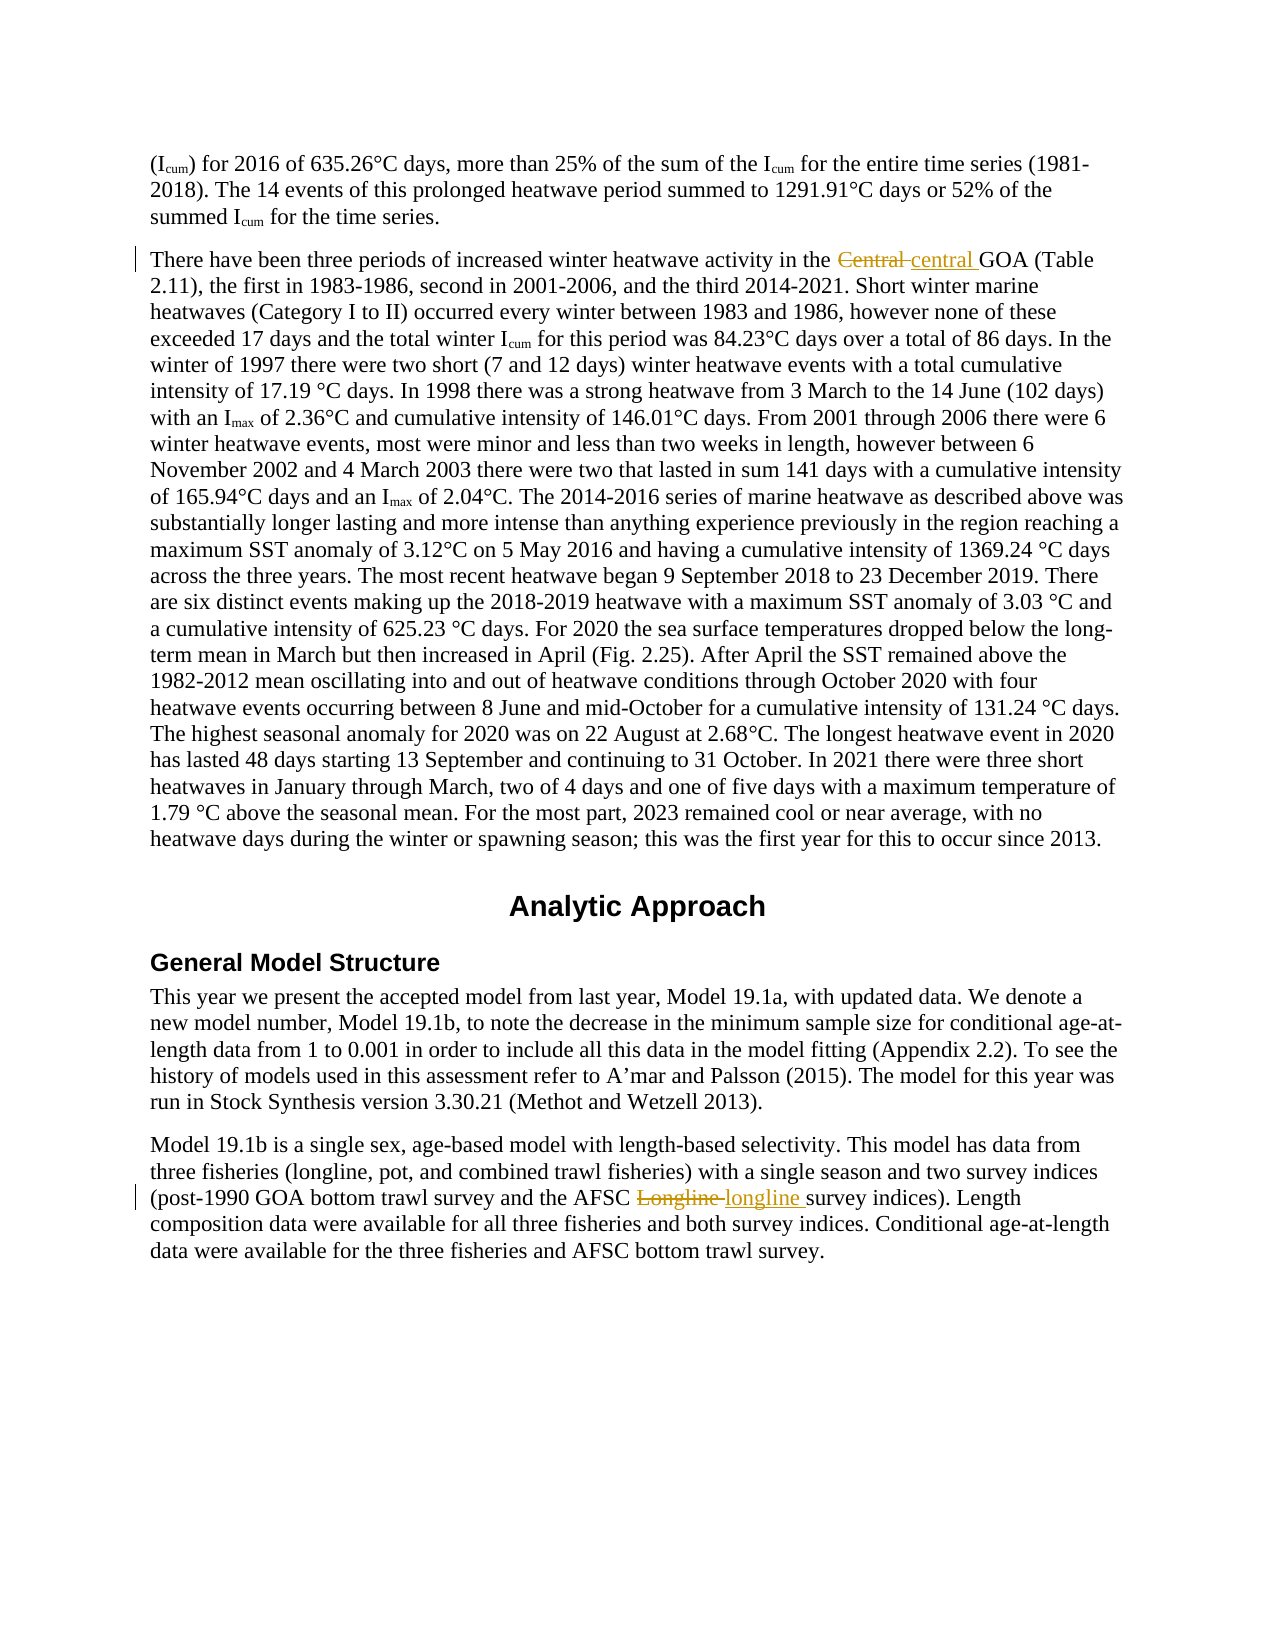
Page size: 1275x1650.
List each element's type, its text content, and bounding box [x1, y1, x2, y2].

subtitle General Model Structure [150, 948, 1125, 977]
text Model 19.1b is a single sex, age-based model with length-based selectivity. This model has data from three fisheries (longline, pot, and combined trawl fisheries) with a single season and two survey indices (post-1990 GOA bottom trawl survey and the AFSC survey indices). Length composition data were available for all three fisheries and both survey indices. Conditional age-at-length data were available for the three fisheries and AFSC bottom trawl survey. [150, 1131, 1125, 1263]
text This year we present the accepted model from last year, Model 19.1a, with updated data. We denote a new model number, Model 19.1b, to note the decrease in the minimum sample size for conditional age-at-length data from 1 to 0.001 in order to include all this data in the model fitting (Appendix 2.2). To see the history of models used in this assessment refer to A’mar and Palsson (2015). The model for this year was run in Stock Synthesis version 3.30.21 (Methot and Wetzell 2013). [150, 983, 1125, 1115]
text There have been three periods of increased winter heatwave activity in the GOA (Table 2.11), the first in 1983-1986, second in 2001-2006, and the third 2014-2021. Short winter marine heatwaves (Category I to II) occurred every winter between 1983 and 1986, however none of these exceeded 17 days and the total winter Icum for this period was 84.23°C days over a total of 86 days. In the winter of 1997 there were two short (7 and 12 days) winter heatwave events with a total cumulative intensity of 17.19 °C days. In 1998 there was a strong heatwave from 3 March to the 14 June (102 days) with an Imax of 2.36°C and cumulative intensity of 146.01°C days. From 2001 through 2006 there were 6 winter heatwave events, most were minor and less than two weeks in length, however between 6 November 2002 and 4 March 2003 there were two that lasted in sum 141 days with a cumulative intensity of 165.94°C days and an Imax of 2.04°C. The 2014-2016 series of marine heatwave as described above was substantially longer lasting and more intense than anything experience previously in the region reaching a maximum SST anomaly of 3.12°C on 5 May 2016 and having a cumulative intensity of 1369.24 °C days across the three years. The most recent heatwave began 9 September 2018 to 23 December 2019. There are six distinct events making up the 2018-2019 heatwave with a maximum SST anomaly of 3.03 °C and a cumulative intensity of 625.23 °C days. For 2020 the sea surface temperatures dropped below the long-term mean in March but then increased in April (Fig. 2.25). After April the SST remained above the 1982-2012 mean oscillating into and out of heatwave conditions through October 2020 with four heatwave events occurring between 8 June and mid-October for a cumulative intensity of 131.24 °C days. The highest seasonal anomaly for 2020 was on 22 August at 2.68°C. The longest heatwave event in 2020 has lasted 48 days starting 13 September and continuing to 31 October. In 2021 there were three short heatwaves in January through March, two of 4 days and one of five days with a maximum temperature of 1.79 °C above the seasonal mean. For the most part, 2023 remained cool or near average, with no heatwave days during the winter or spawning season; this was the first year for this to occur since 2013. [150, 246, 1125, 852]
subtitle Analytic Approach [150, 889, 1125, 923]
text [150, 150, 1125, 229]
